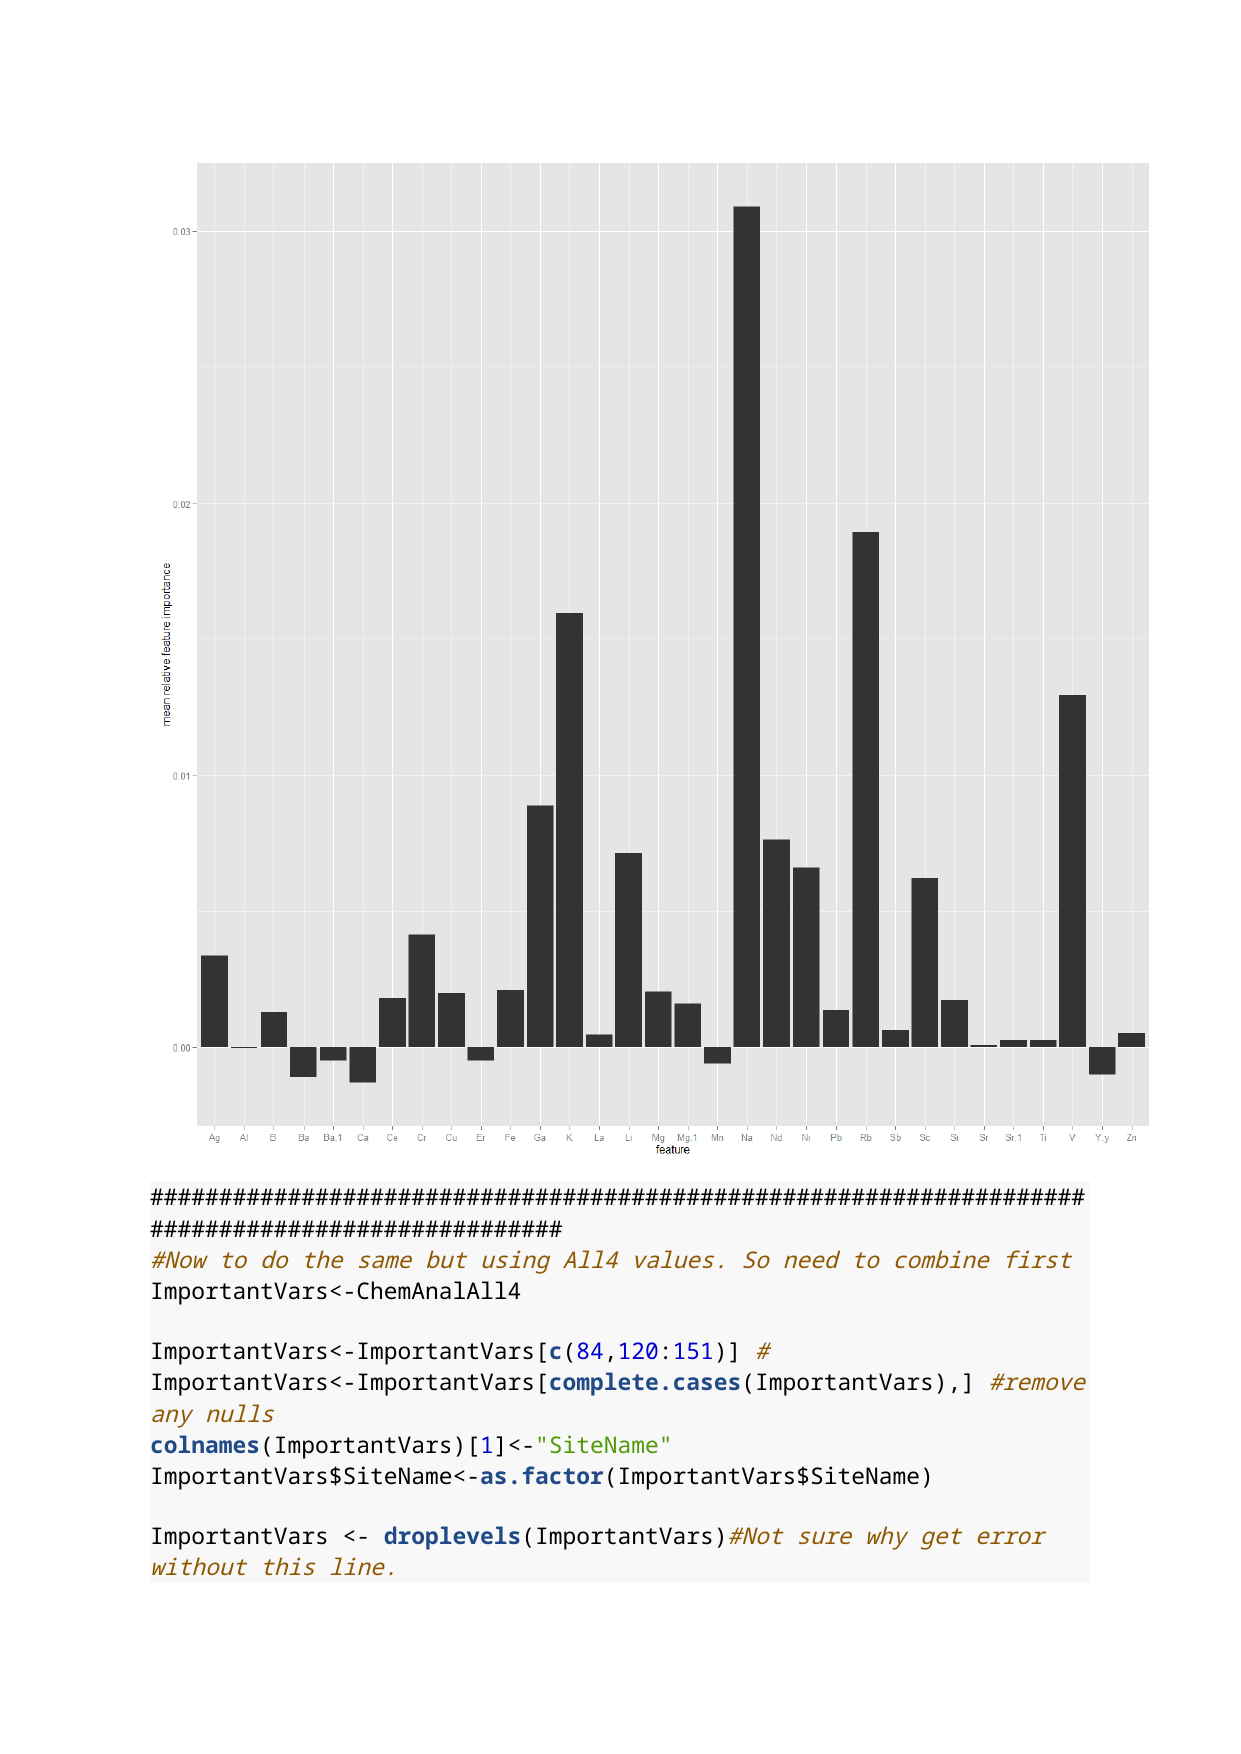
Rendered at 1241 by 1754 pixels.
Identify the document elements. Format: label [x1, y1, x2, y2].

picture [150, 150, 1163, 1163]
text [150, 1181, 1090, 1583]
